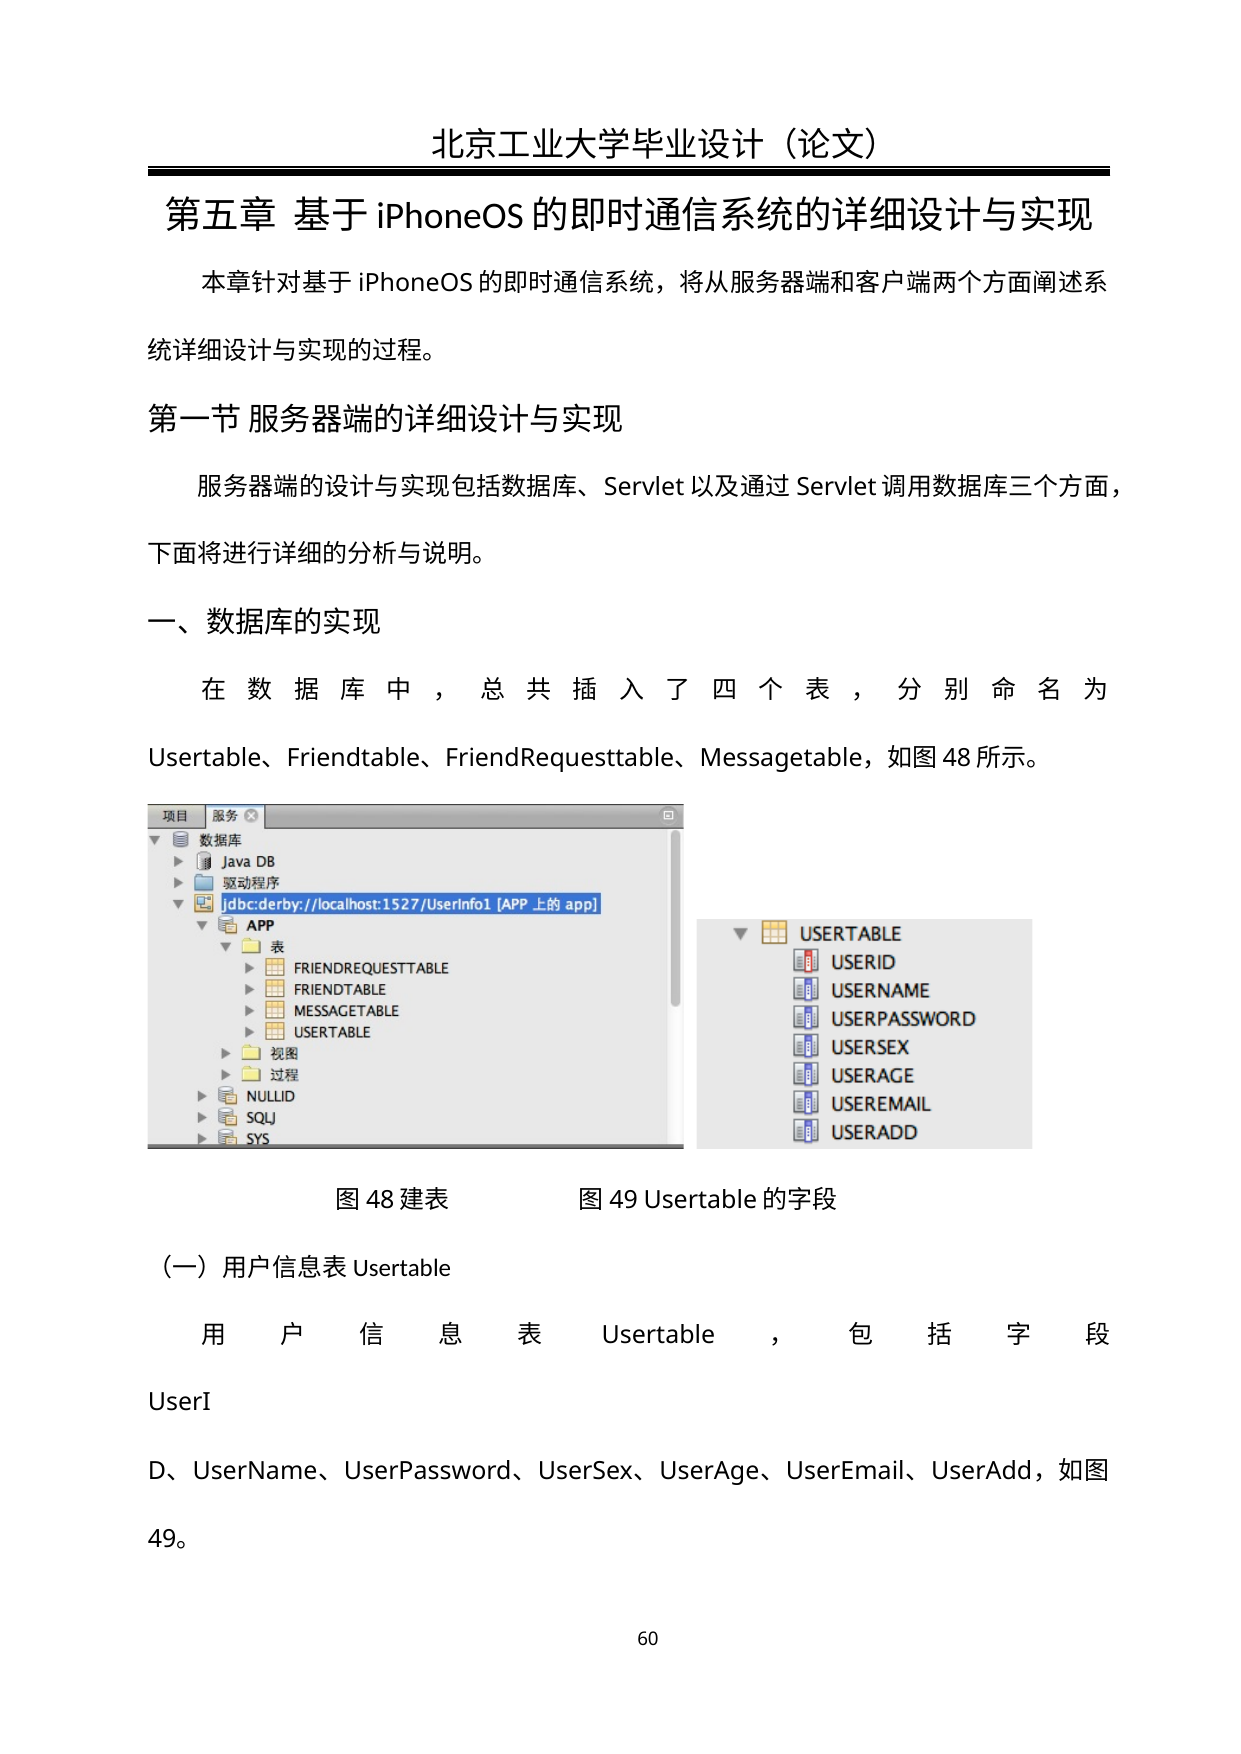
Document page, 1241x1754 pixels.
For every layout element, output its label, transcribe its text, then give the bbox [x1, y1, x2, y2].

list 服务器端的设计与实现包括数据库、Servlet以及通过Servlet调用数据库三个方面，下面将进行详细的分析与说明。 [148, 450, 1110, 586]
text 在数据库中，总共插入了四个表，分别命名为Usertable、Friendtable、FriendRequesttable、Messagetable，如图48所示。 [148, 654, 1110, 790]
picture [696, 919, 1033, 1149]
text 本章针对基于iPhoneOS的即时通信系统，将从服务器端和客户端两个方面阐述系统详细设计与实现的过程。 [148, 246, 1110, 382]
subtitle （一）用户信息表Usertable [148, 1231, 1110, 1299]
subtitle 一、数据库的实现 [148, 586, 1110, 654]
subtitle 第一节 服务器端的详细设计与实现 [148, 382, 1110, 450]
text 用户信息表Usertable，包括字段UserID、UserName、UserPassword、UserSex、UserAge、UserEmail、UserAdd，如图49。 [148, 1299, 1110, 1571]
picture [147, 804, 684, 1149]
subtitle 基于iPhoneOS的即时通信系统的详细设计与实现 [148, 178, 1110, 246]
